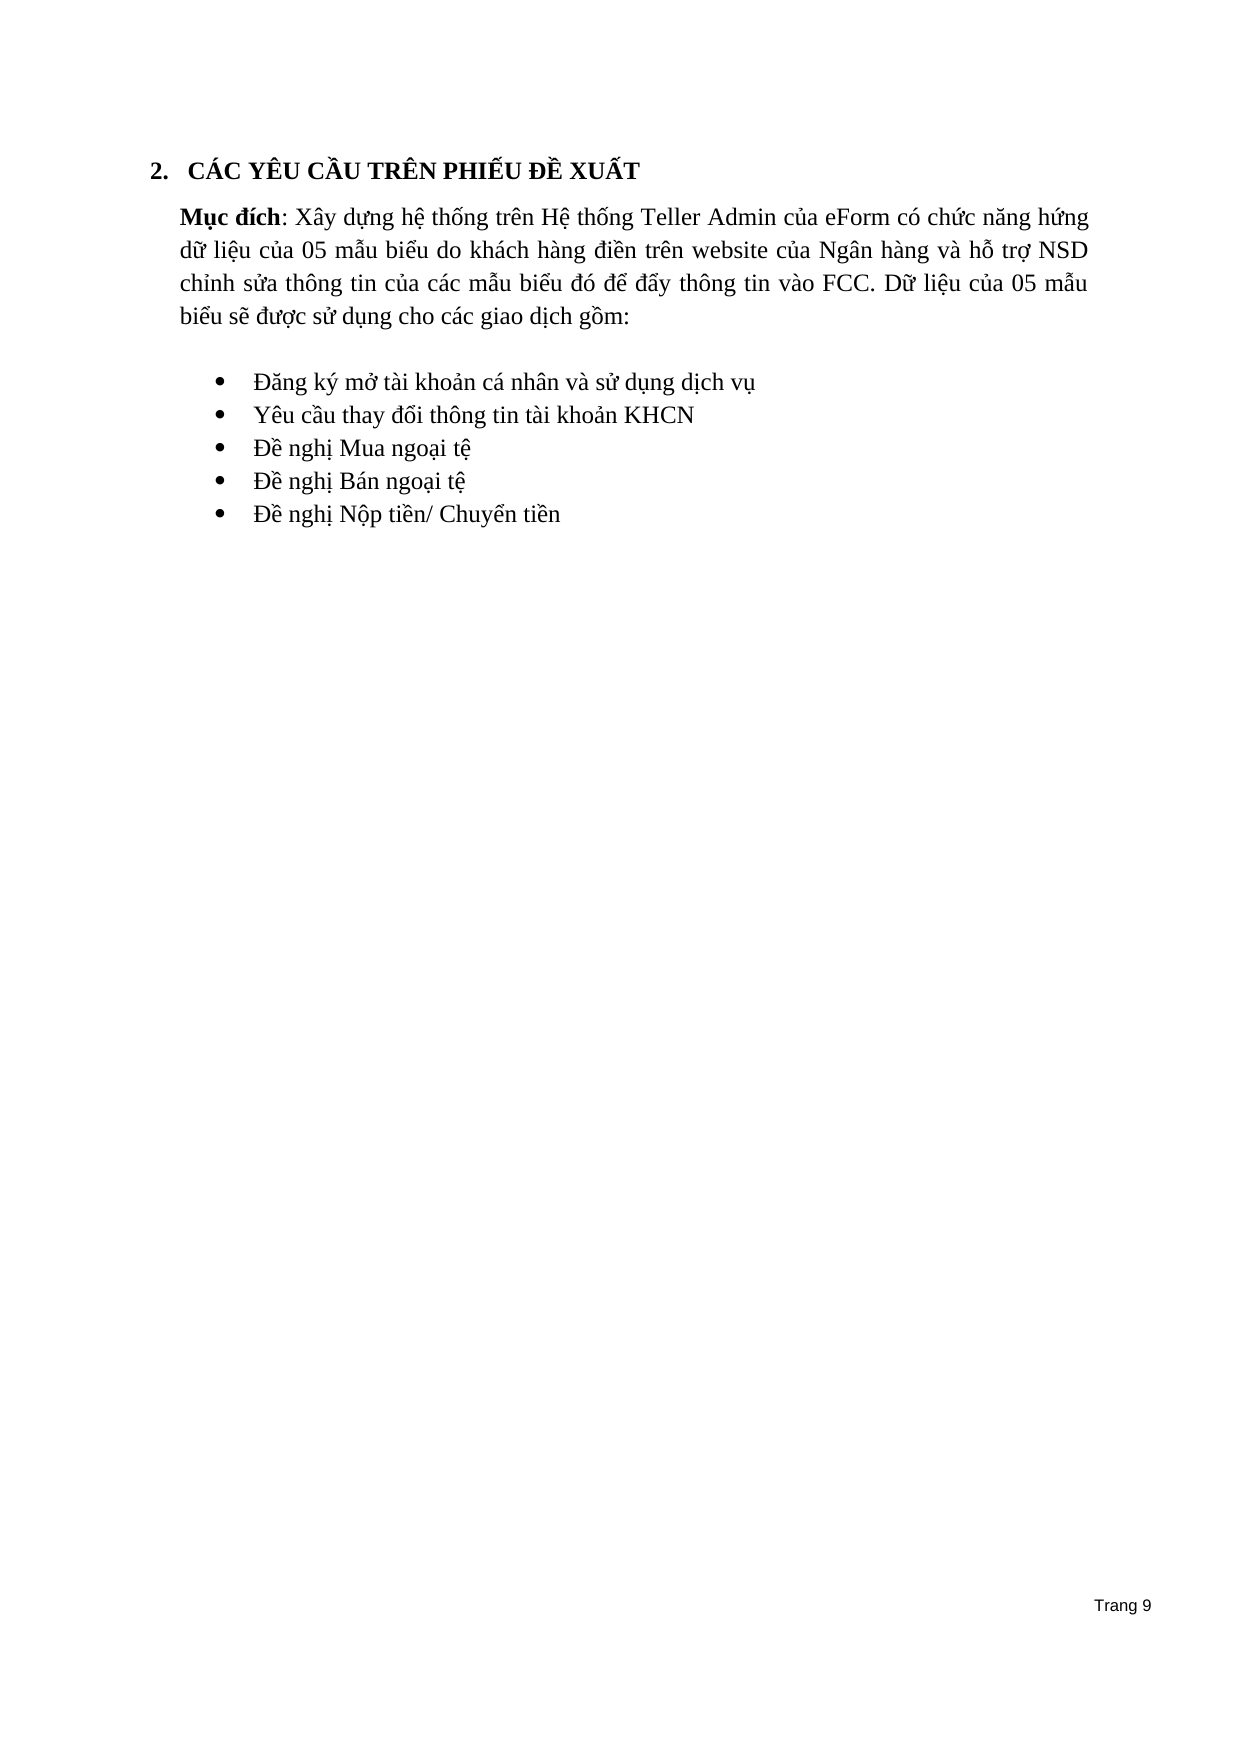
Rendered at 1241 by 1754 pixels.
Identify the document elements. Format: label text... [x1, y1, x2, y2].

list Mục đích: Xây dựng hệ thống trên Hệ thống Teller Admin của eForm có chức năng hứng dữ liệu của 05 mẫu biểu do khách hàng điền trên website của Ngân hàng và hỗ trợ NSD chỉnh sửa thông tin của các mẫu biểu đó để đẩy thông tin vào FCC. Dữ liệu của 05 mẫu biểu sẽ được sử dụng cho các giao dịch gồm: [179, 202, 1090, 329]
list Đăng ký mở tài khoản cá nhân và sử dụng dịch vụ [216, 367, 1090, 396]
subtitle CÁC YÊU CẦU TRÊN PHIẾU ĐỀ XUẤT [150, 156, 1090, 185]
list Đề nghị Nộp tiền/ Chuyển tiền [216, 499, 1090, 528]
list Đề nghị Mua ngoại tệ [216, 433, 1090, 462]
list Đề nghị Bán ngoại tệ [216, 466, 1090, 495]
list Yêu cầu thay đổi thông tin tài khoản KHCN [216, 400, 1090, 429]
